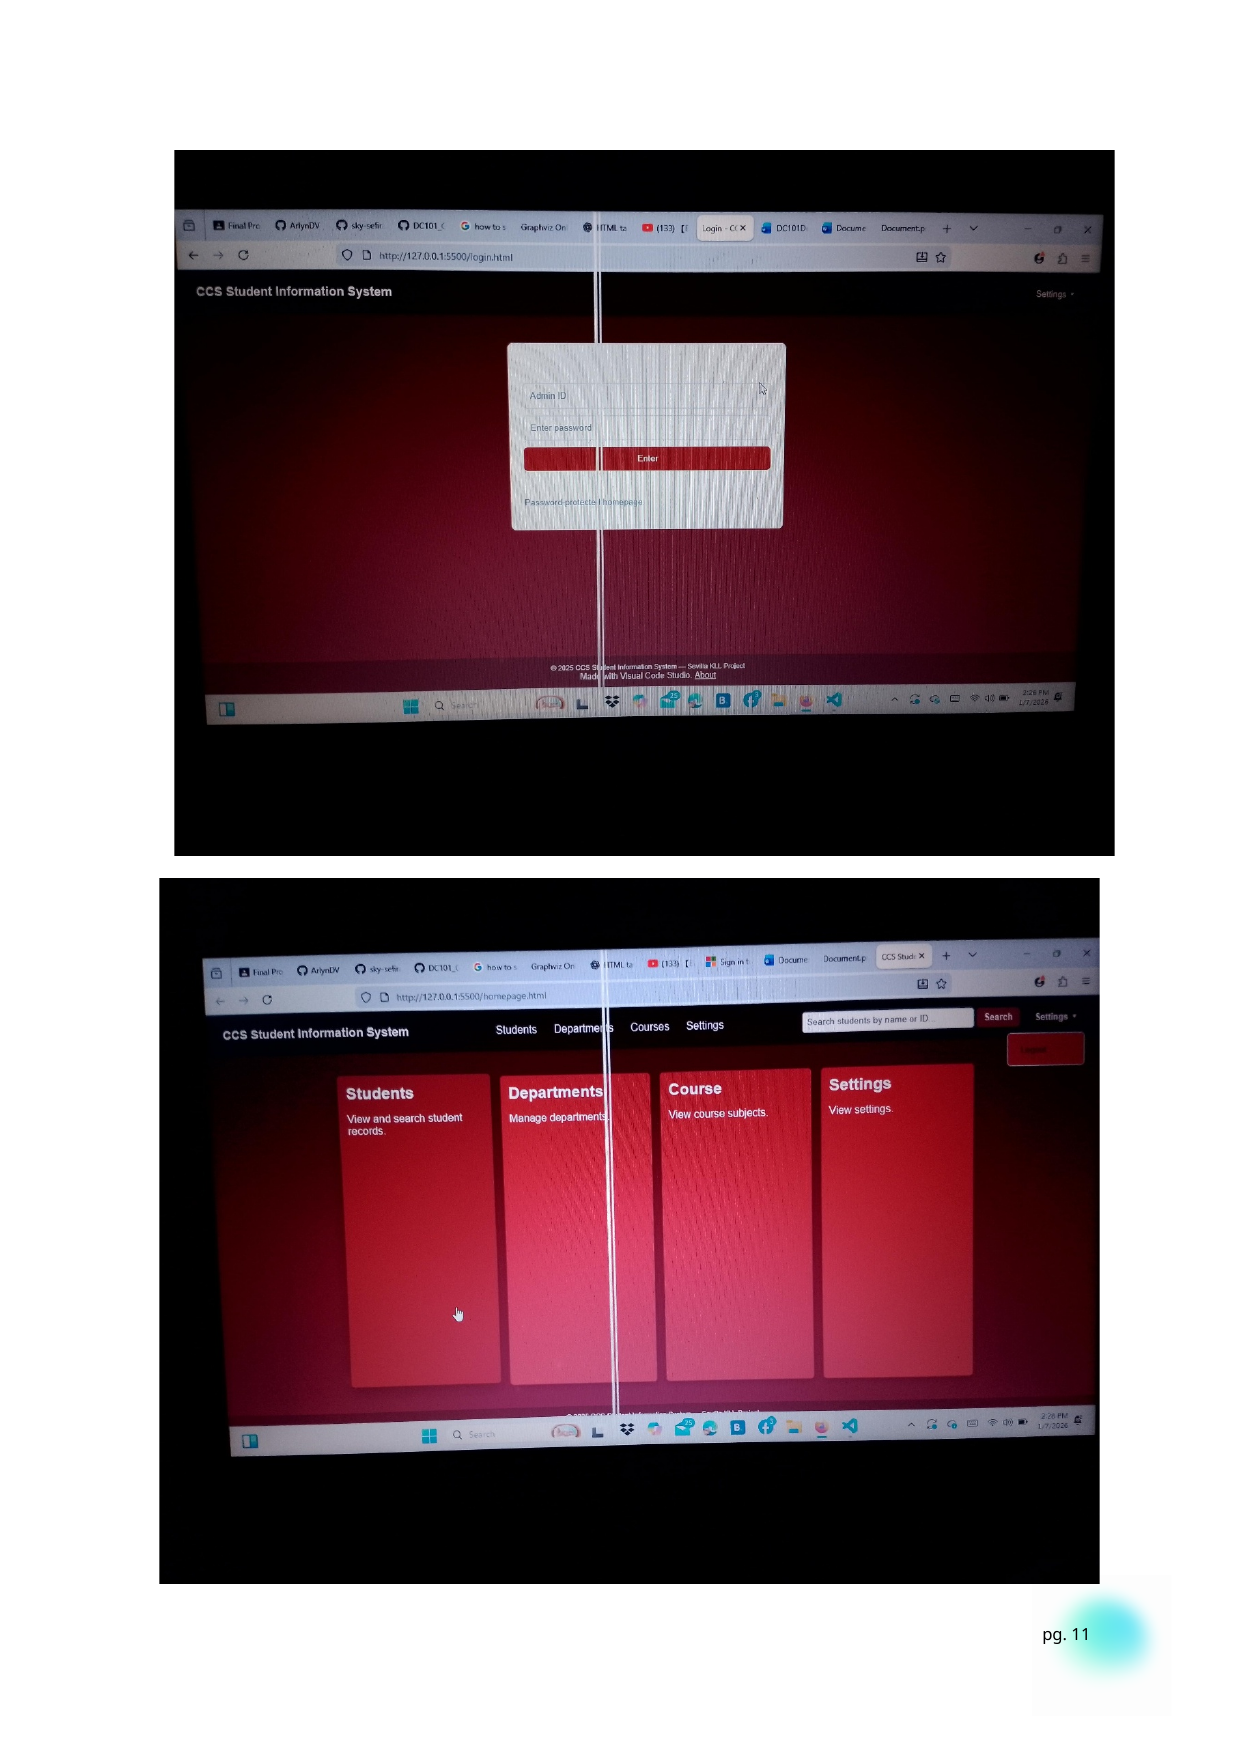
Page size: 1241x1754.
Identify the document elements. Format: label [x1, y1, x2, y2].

picture [174, 150, 1115, 856]
picture [159, 878, 1172, 1716]
